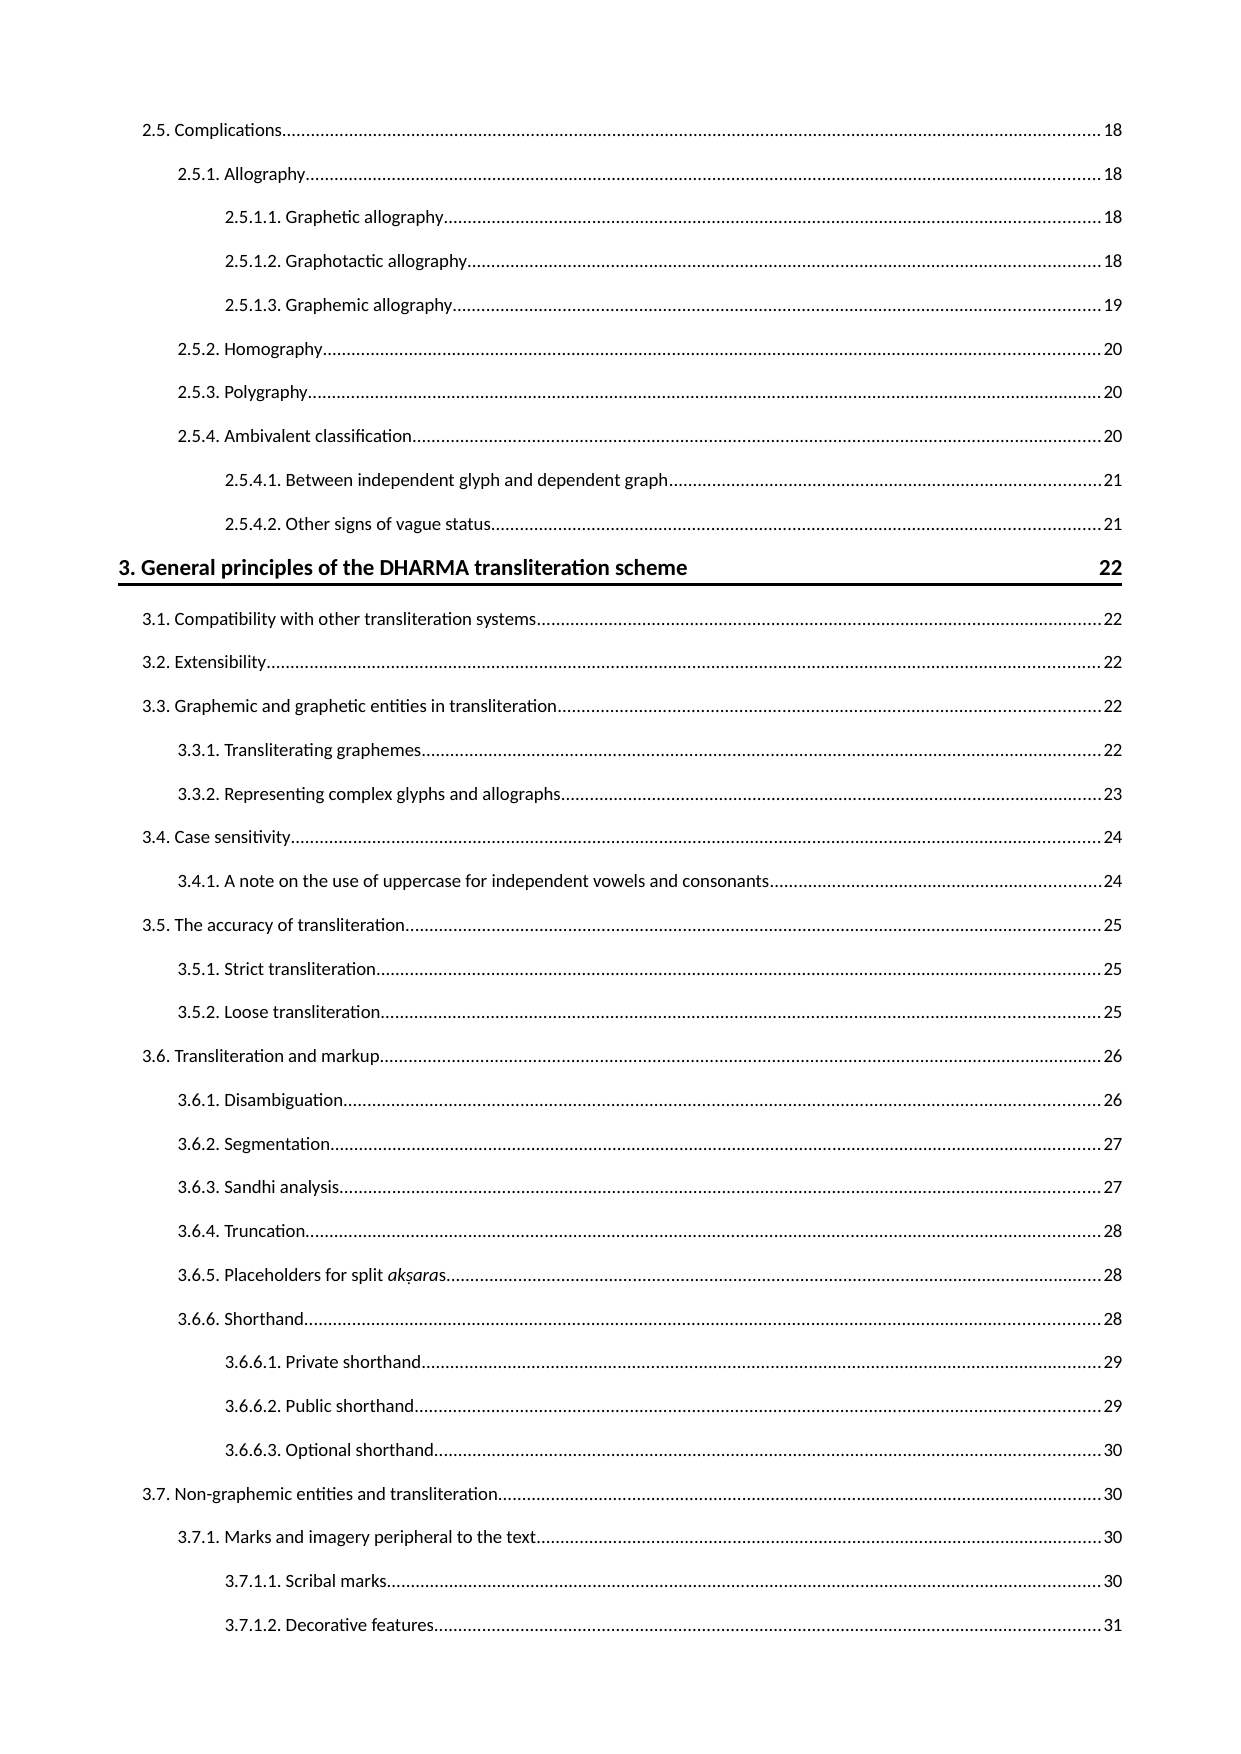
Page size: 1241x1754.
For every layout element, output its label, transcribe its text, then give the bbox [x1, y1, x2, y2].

text 3.4.1. A note on the use of uppercase for independent vowels and consonants 24 [177, 869, 1122, 892]
text 3.6.4. Truncation 28 [177, 1219, 1122, 1242]
text 3.5.2. Loose transliteration 25 [177, 1000, 1122, 1023]
text 3.3.2. Representing complex glyphs and allographs 23 [177, 782, 1122, 804]
text 2.5.4.1. Between independent glyph and dependent graph 21 [224, 468, 1122, 491]
text 3.6.5. Placeholders for split akṣaras 28 [177, 1263, 1122, 1286]
text 2.5.4.2. Other signs of vague status 21 [224, 512, 1122, 535]
text 3.7.1.2. Decorative features 31 [224, 1613, 1122, 1636]
text 3.6.3. Sandhi analysis 27 [177, 1175, 1122, 1198]
text 2.5.1.2. Graphotactic allography 18 [224, 249, 1122, 272]
text 3.6.6.2. Public shorthand 29 [224, 1394, 1122, 1417]
text 3.7.1.1. Scribal marks 30 [224, 1569, 1122, 1592]
text 3.3.1. Transliterating graphemes 22 [177, 738, 1122, 761]
text 3.6. Transliteration and markup 26 [142, 1044, 1122, 1067]
text 3.3. Graphemic and graphetic entities in transliteration 22 [142, 694, 1122, 717]
text 3.4. Case sensitivity 24 [142, 825, 1122, 848]
text 3. General principles of the DHARMA transliteration scheme 22 [118, 556, 1122, 583]
text 3.5.1. Strict transliteration 25 [177, 957, 1122, 979]
text 2.5.1. Allography 18 [177, 162, 1122, 185]
text 3.6.6.1. Private shorthand 29 [224, 1350, 1122, 1373]
text 2.5.1.1. Graphetic allography 18 [224, 206, 1122, 228]
text 3.6.6. Shorthand 28 [177, 1307, 1122, 1329]
text 2.5.3. Polygraphy 20 [177, 381, 1122, 403]
text 3.7. Non-graphemic entities and transliteration 30 [142, 1482, 1122, 1504]
text 3.7.1. Marks and imagery peripheral to the text 30 [177, 1525, 1122, 1548]
text 2.5. Complications 18 [142, 118, 1122, 141]
text 3.5. The accuracy of transliteration 25 [142, 913, 1122, 936]
text 2.5.1.3. Graphemic allography 19 [224, 293, 1122, 316]
text 3.1. Compatibility with other transliteration systems 22 [142, 607, 1122, 629]
text 3.6.6.3. Optional shorthand 30 [224, 1438, 1122, 1461]
text 3.6.1. Disambiguation 26 [177, 1088, 1122, 1111]
text 3.2. Extensibility 22 [142, 650, 1122, 673]
text 3.6.2. Segmentation 27 [177, 1132, 1122, 1154]
text 2.5.4. Ambivalent classification 20 [177, 424, 1122, 447]
text 2.5.2. Homography 20 [177, 337, 1122, 360]
